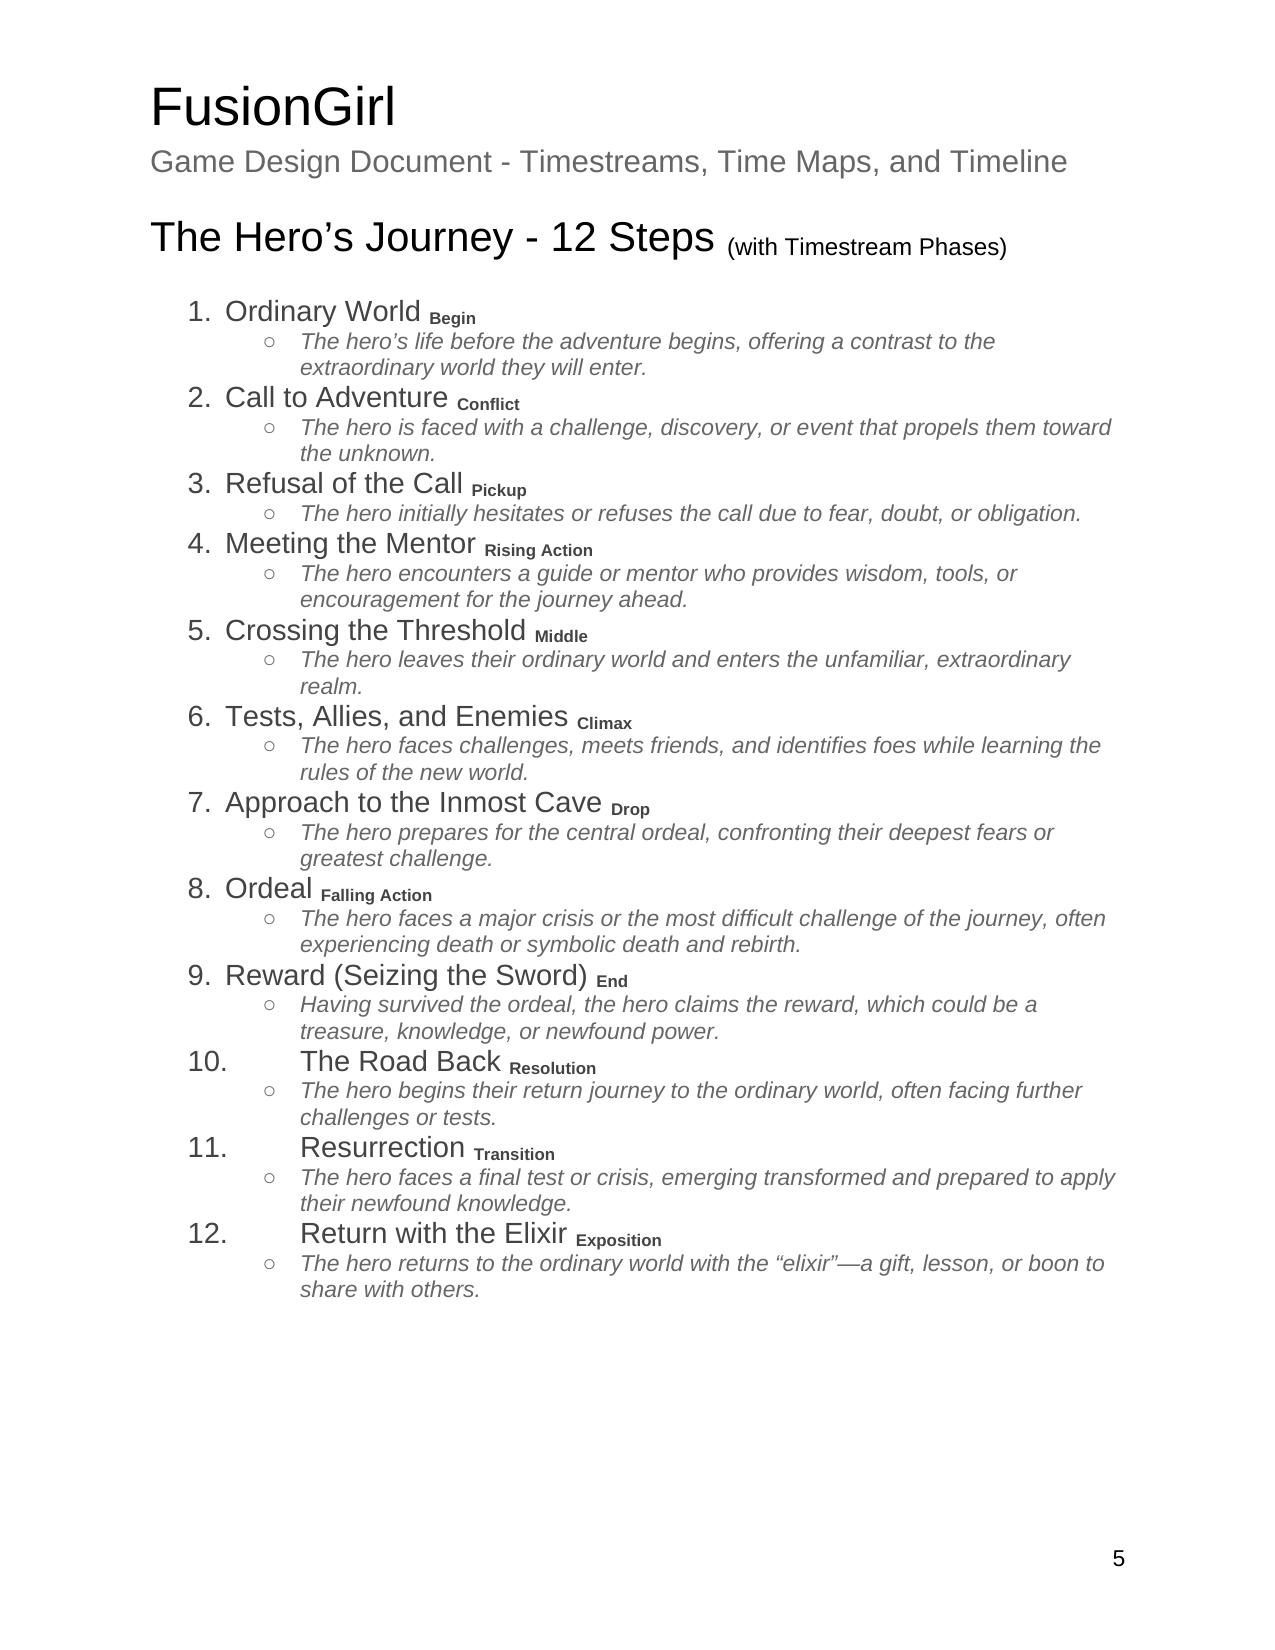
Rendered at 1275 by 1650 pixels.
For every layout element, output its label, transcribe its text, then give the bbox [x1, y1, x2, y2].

subtitle Return with the Elixir Exposition [187, 1216, 1125, 1250]
subtitle The Hero’s Journey - 12 Steps (with Timestream Phases) [150, 213, 1125, 261]
subtitle Approach to the Inmost Cave Drop [187, 785, 1125, 819]
subtitle Reward (Seizing the Sword) End [187, 958, 1125, 991]
subtitle Tests, Allies, and Enemies Climax [187, 699, 1125, 732]
subtitle Having survived the ordeal, the hero claims the reward, which could be a treasure, knowledge, or newfound power. [262, 991, 1125, 1044]
subtitle The hero faces challenges, meets friends, and identifies foes while learning the rules of the new world. [262, 732, 1125, 785]
subtitle The hero faces a major crisis or the most difficult challenge of the journey, often experiencing death or symbolic death and rebirth. [262, 905, 1125, 958]
subtitle The hero returns to the ordinary world with the “elixir”—a gift, lesson, or boon to share with others. [262, 1250, 1125, 1303]
subtitle Ordeal Falling Action [187, 871, 1125, 905]
subtitle Meeting the Mentor Rising Action [187, 526, 1125, 560]
subtitle The Road Back Resolution [187, 1044, 1125, 1077]
subtitle The hero’s life before the adventure begins, offering a contrast to the extraordinary world they will enter. [262, 328, 1125, 380]
subtitle Crossing the Threshold Middle [187, 613, 1125, 646]
subtitle The hero prepares for the central ordeal, confronting their deepest fears or greatest challenge. [262, 819, 1125, 871]
subtitle The hero initially hesitates or refuses the call due to fear, doubt, or obligation. [262, 500, 1125, 526]
subtitle The hero is faced with a challenge, discovery, or event that propels them toward the unknown. [262, 414, 1125, 467]
subtitle The hero leaves their ordinary world and enters the unfamiliar, extraordinary realm. [262, 646, 1125, 699]
subtitle The hero encounters a guide or mentor who provides wisdom, tools, or encouragement for the journey ahead. [262, 560, 1125, 613]
subtitle Resurrection Transition [187, 1130, 1125, 1164]
subtitle Refusal of the Call Pickup [187, 467, 1125, 500]
subtitle Ordinary World Begin [187, 294, 1125, 328]
subtitle The hero begins their return journey to the ordinary world, often facing further challenges or tests. [262, 1077, 1125, 1130]
subtitle The hero faces a final test or crisis, emerging transformed and prepared to apply their newfound knowledge. [262, 1164, 1125, 1216]
subtitle Call to Adventure Conflict [187, 380, 1125, 414]
